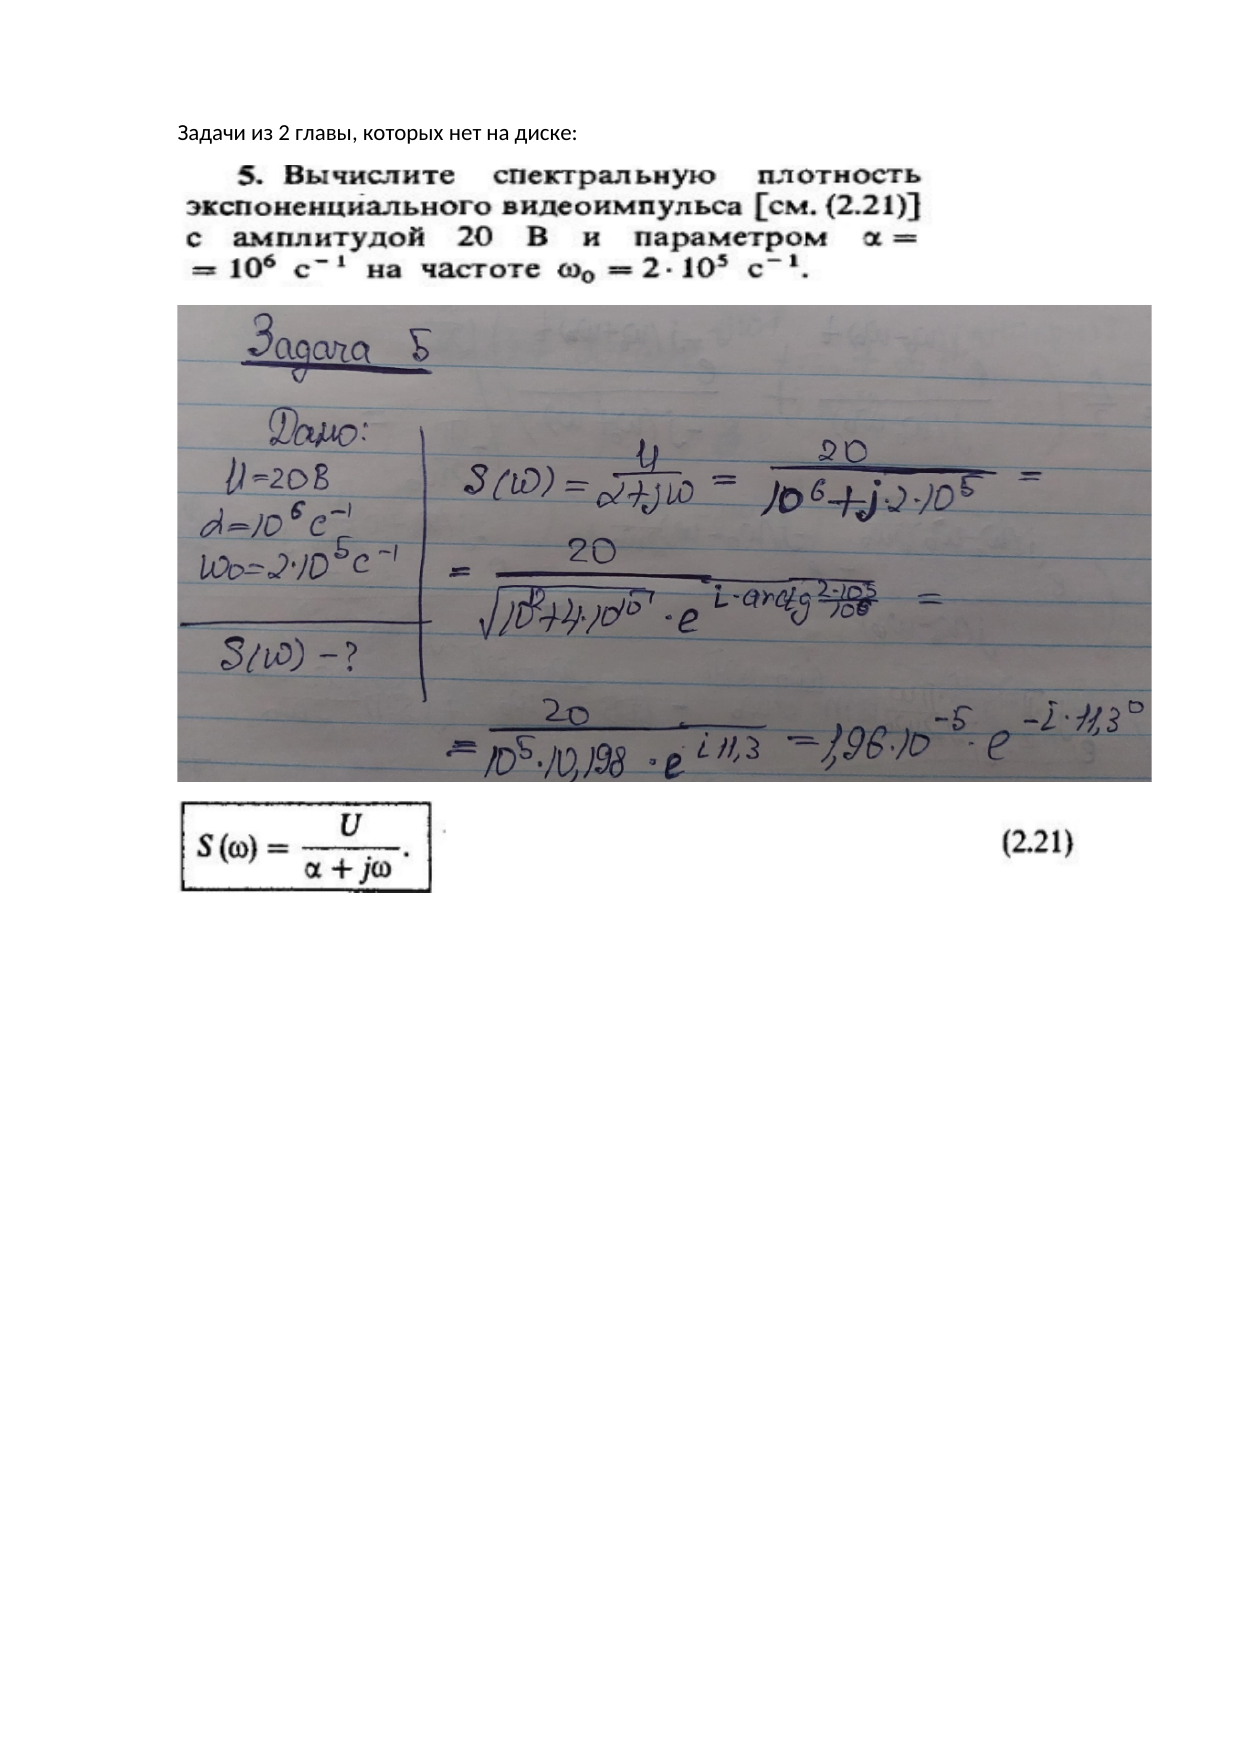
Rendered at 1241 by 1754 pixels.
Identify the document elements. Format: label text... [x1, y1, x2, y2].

text Задачи из 2 главы, которых нет на диске: [177, 118, 1152, 146]
picture [177, 800, 1089, 893]
picture [177, 305, 1152, 782]
picture [177, 165, 933, 287]
